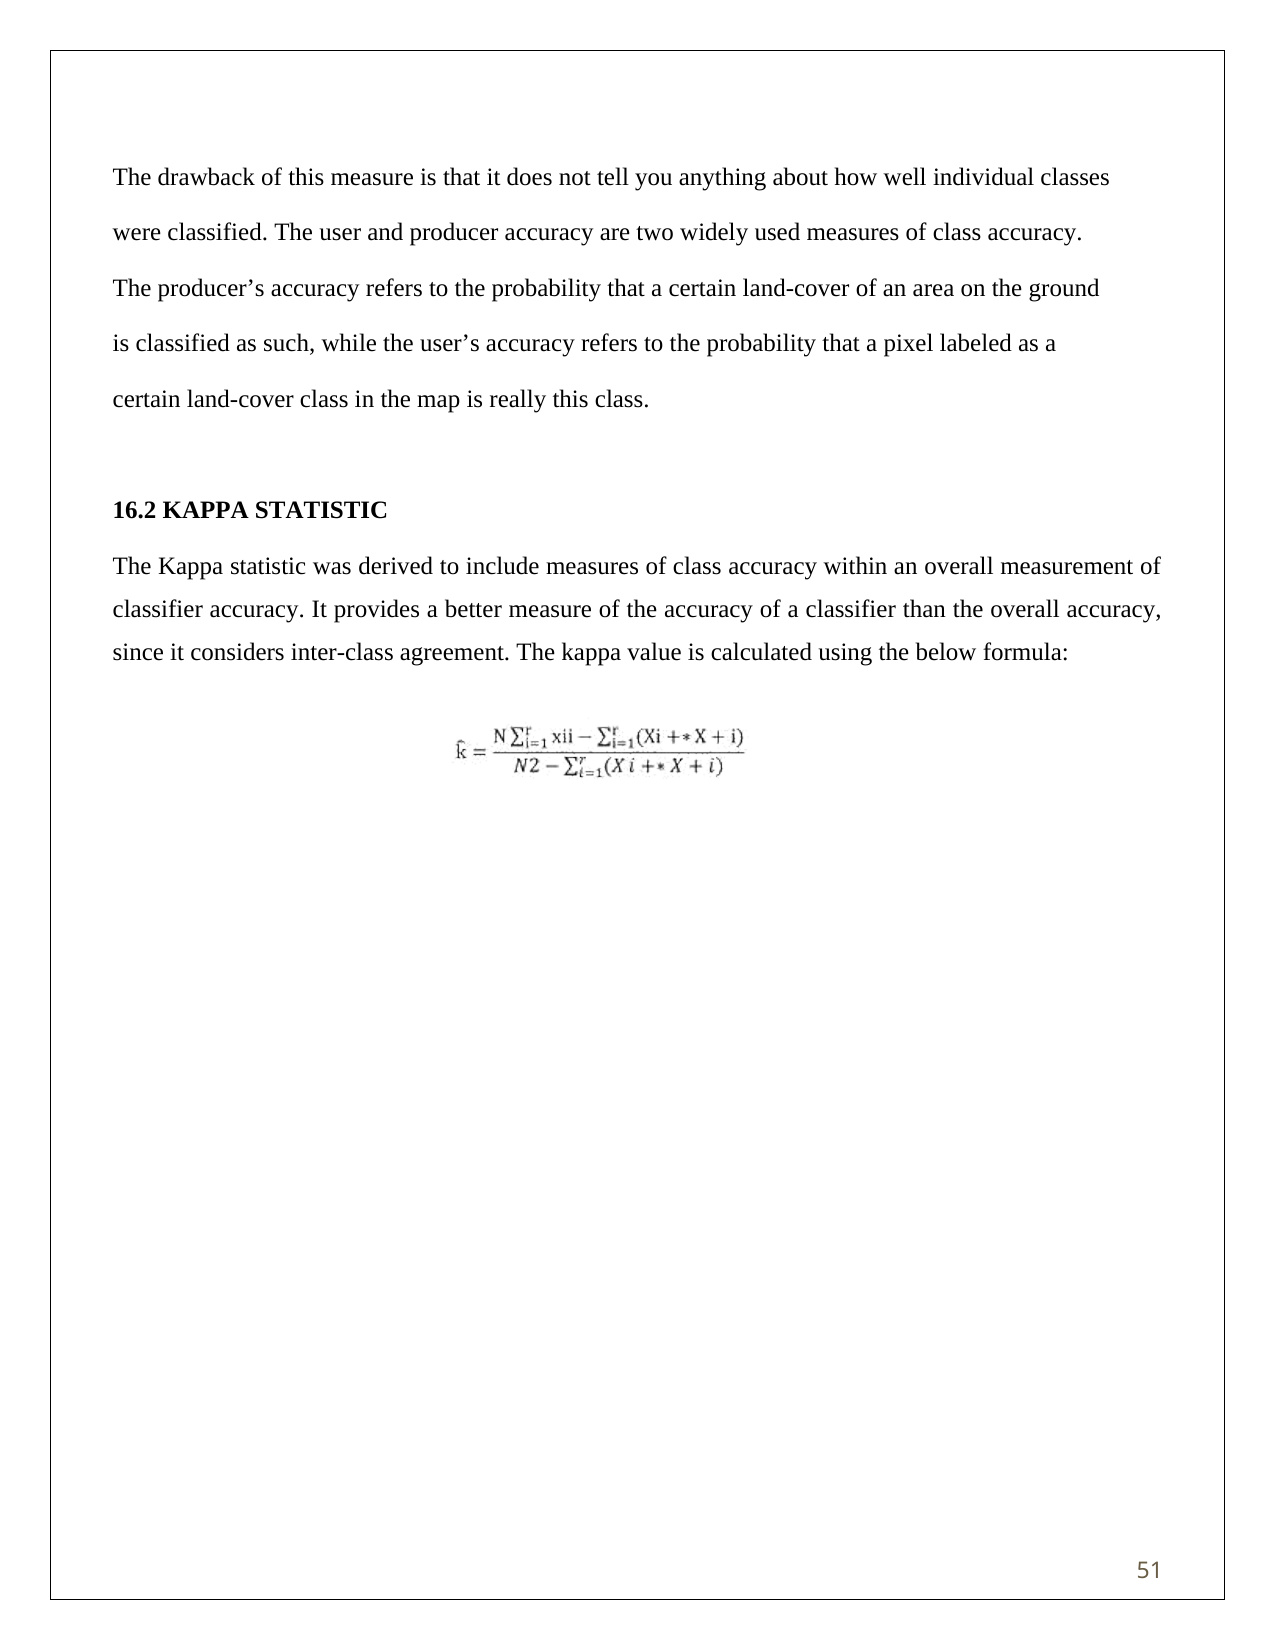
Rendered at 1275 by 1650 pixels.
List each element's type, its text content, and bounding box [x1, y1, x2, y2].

text were classified. The user and producer accuracy are two widely used measures of class accuracy. [112, 217, 1162, 246]
text The drawback of this measure is that it does not tell you anything about how well individual classes [112, 162, 1162, 190]
picture [450, 716, 749, 787]
text The Kappa statistic was derived to include measures of class accuracy within an overall measurement of classifier accuracy. It provides a better measure of the accuracy of a classifier than the overall accuracy, since it considers inter-class agreement. The kappa value is calculated using the below formula: [112, 551, 1162, 666]
text is classified as such, while the user’s accuracy refers to the probability that a pixel labeled as a [112, 328, 1162, 357]
text 16.2 KAPPA STATISTIC [112, 495, 1162, 524]
text The producer’s accuracy refers to the probability that a certain land-cover of an area on the ground [112, 273, 1162, 302]
text certain land-cover class in the map is really this class. [112, 384, 1162, 413]
